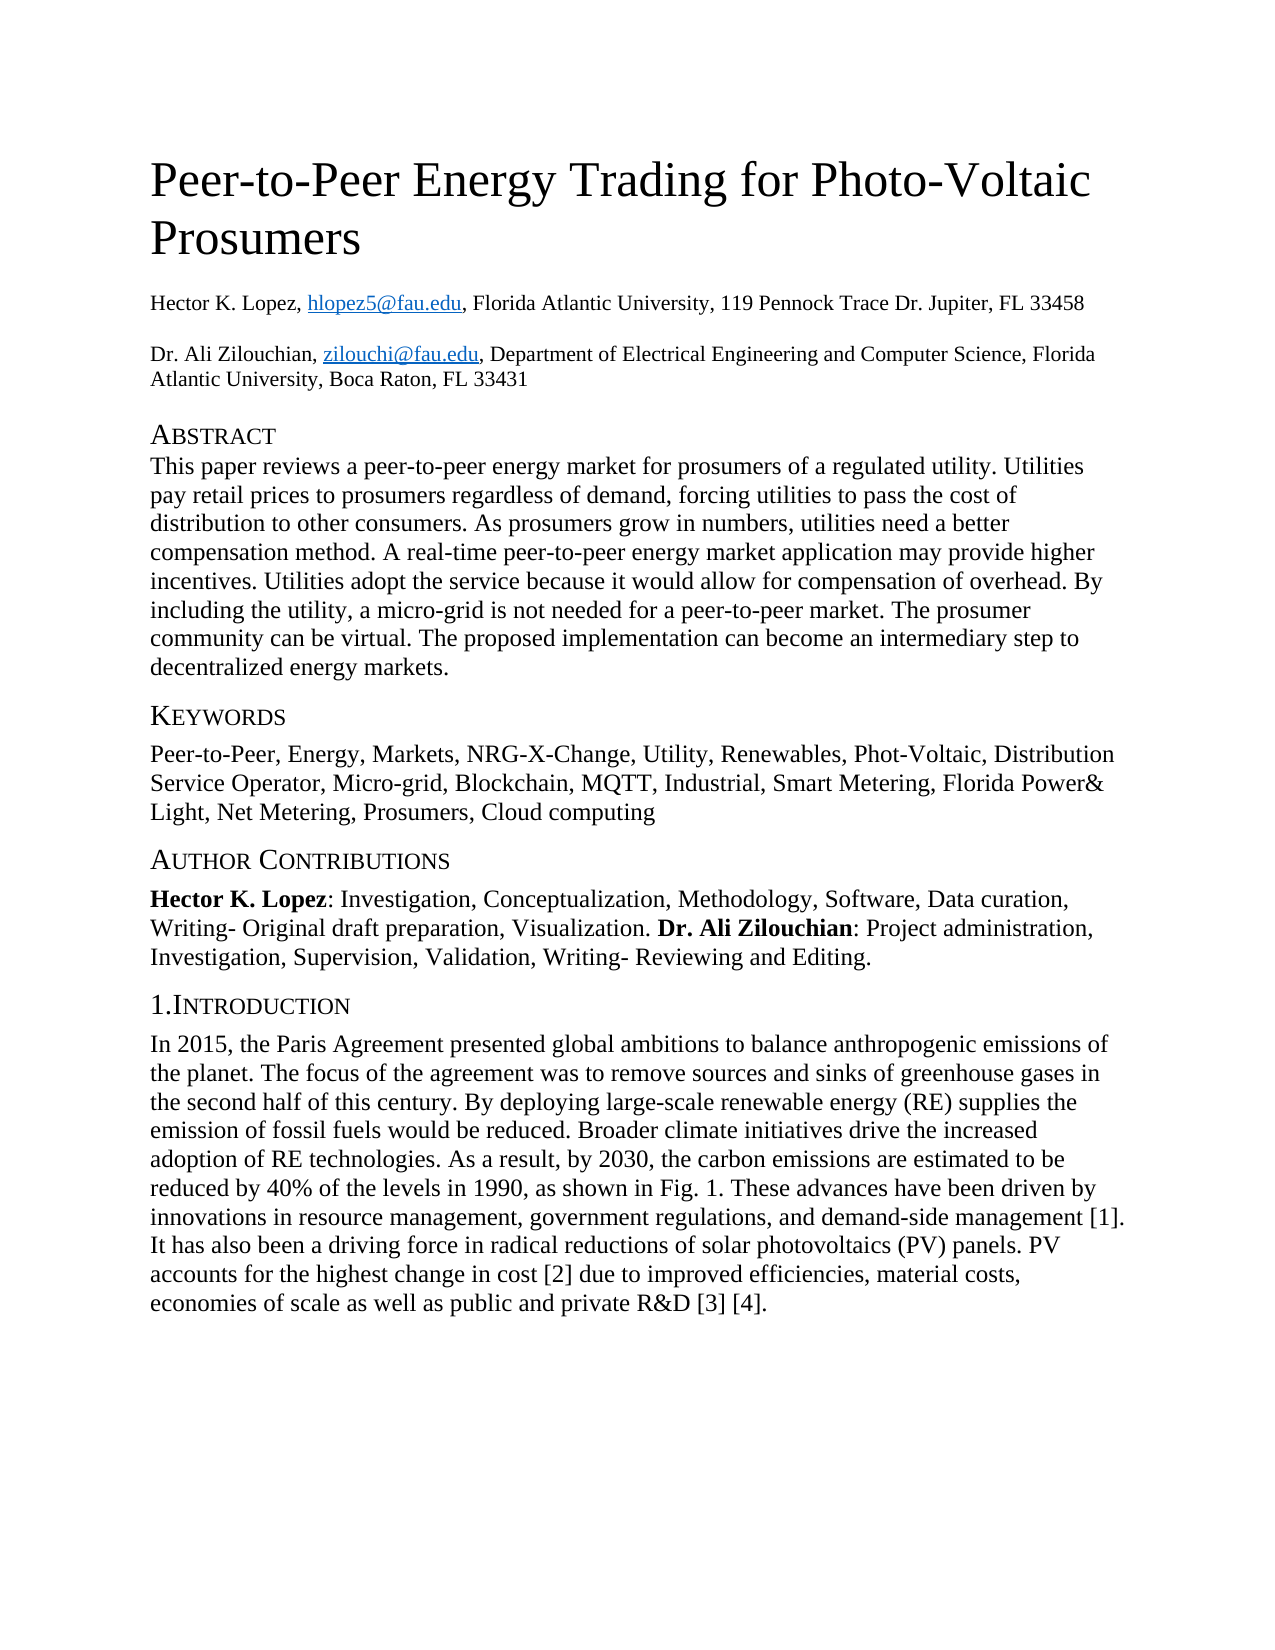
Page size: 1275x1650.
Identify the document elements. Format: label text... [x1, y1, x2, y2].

subtitle Introduction [150, 987, 1125, 1021]
text Peer-to-Peer, Energy, Markets, NRG-X-Change, Utility, Renewables, Phot-Voltaic, Distribution Service Operator, Micro-grid, Blockchain, MQTT, Industrial, Smart Metering, Florida Power& Light, Net Metering, Prosumers, Cloud computing [150, 739, 1125, 826]
text In 2015, the Paris Agreement presented global ambitions to balance anthropogenic emissions of the planet. The focus of the agreement was to remove sources and sinks of greenhouse gases in the second half of this century. By deploying large-scale renewable energy (RE) supplies the emission of fossil fuels would be reduced. Broader climate initiatives drive the increased adoption of RE technologies. As a result, by 2030, the carbon emissions are estimated to be reduced by 40% of the levels in 1990, as shown in Fig. 1. These advances have been driven by innovations in resource management, government regulations, and demand-side management . It has also been a driving force in radical reductions of solar photovoltaics (PV) panels. PV accounts for the highest change in cost [2] due to improved efficiencies, material costs, economies of scale as well as public and private R&D [3] [4]. [150, 1029, 1125, 1317]
text Hector K. Lopez, hlopez5@fau.edu, Florida Atlantic University, 119 Pennock Trace Dr. Jupiter, FL 33458 [150, 290, 1125, 315]
text Peer-to-Peer Energy Trading for Photo-Voltaic Prosumers [150, 150, 1125, 265]
text Abstract [150, 417, 1125, 451]
subtitle Author Contributions [150, 842, 1125, 876]
text Dr. Ali Zilouchian, zilouchi@fau.edu, Department of Electrical Engineering and Computer Science, Florida Atlantic University, Boca Raton, FL 33431 [150, 341, 1125, 391]
text Hector K. Lopez: Investigation, Conceptualization, Methodology, Software, Data curation, Writing- Original draft preparation, Visualization. Dr. Ali Zilouchian: Project administration, Investigation, Supervision, Validation, Writing- Reviewing and Editing. [150, 884, 1125, 971]
subtitle Keywords [150, 698, 1125, 731]
text This paper reviews a peer-to-peer energy market for prosumers of a regulated utility. Utilities pay retail prices to prosumers regardless of demand, forcing utilities to pass the cost of distribution to other consumers. As prosumers grow in numbers, utilities need a better compensation method. A real-time peer-to-peer energy market application may provide higher incentives. Utilities adopt the service because it would allow for compensation of overhead. By including the utility, a micro-grid is not needed for a peer-to-peer market. The prosumer community can be virtual. The proposed implementation can become an intermediary step to decentralized energy markets. [150, 451, 1125, 681]
